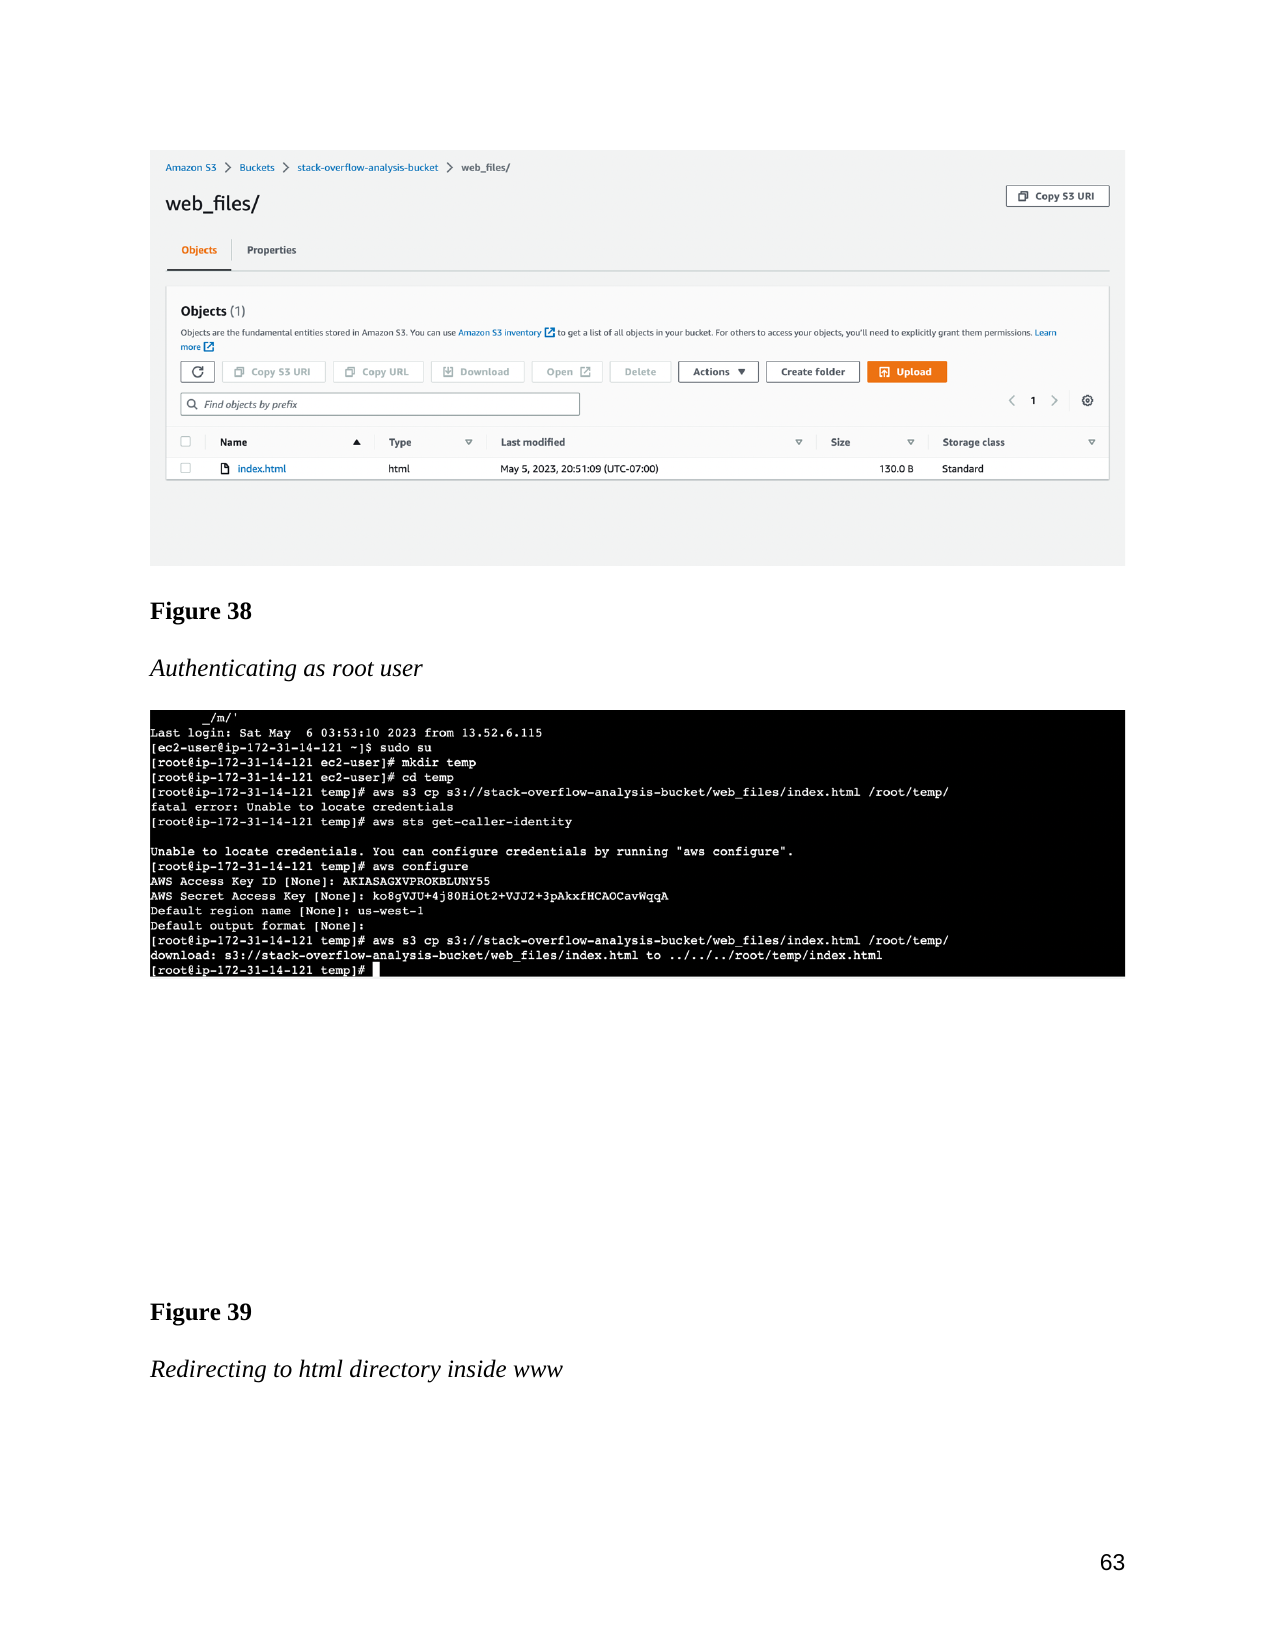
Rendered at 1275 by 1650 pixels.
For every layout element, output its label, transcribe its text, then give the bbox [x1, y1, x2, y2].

text Redirecting to html directory inside www [150, 1354, 1125, 1383]
picture [150, 150, 1125, 566]
text Figure 38 [150, 596, 1125, 624]
text Figure 39 [150, 1297, 1125, 1325]
text Authenticating as root user [150, 653, 1125, 682]
picture [150, 710, 1125, 979]
